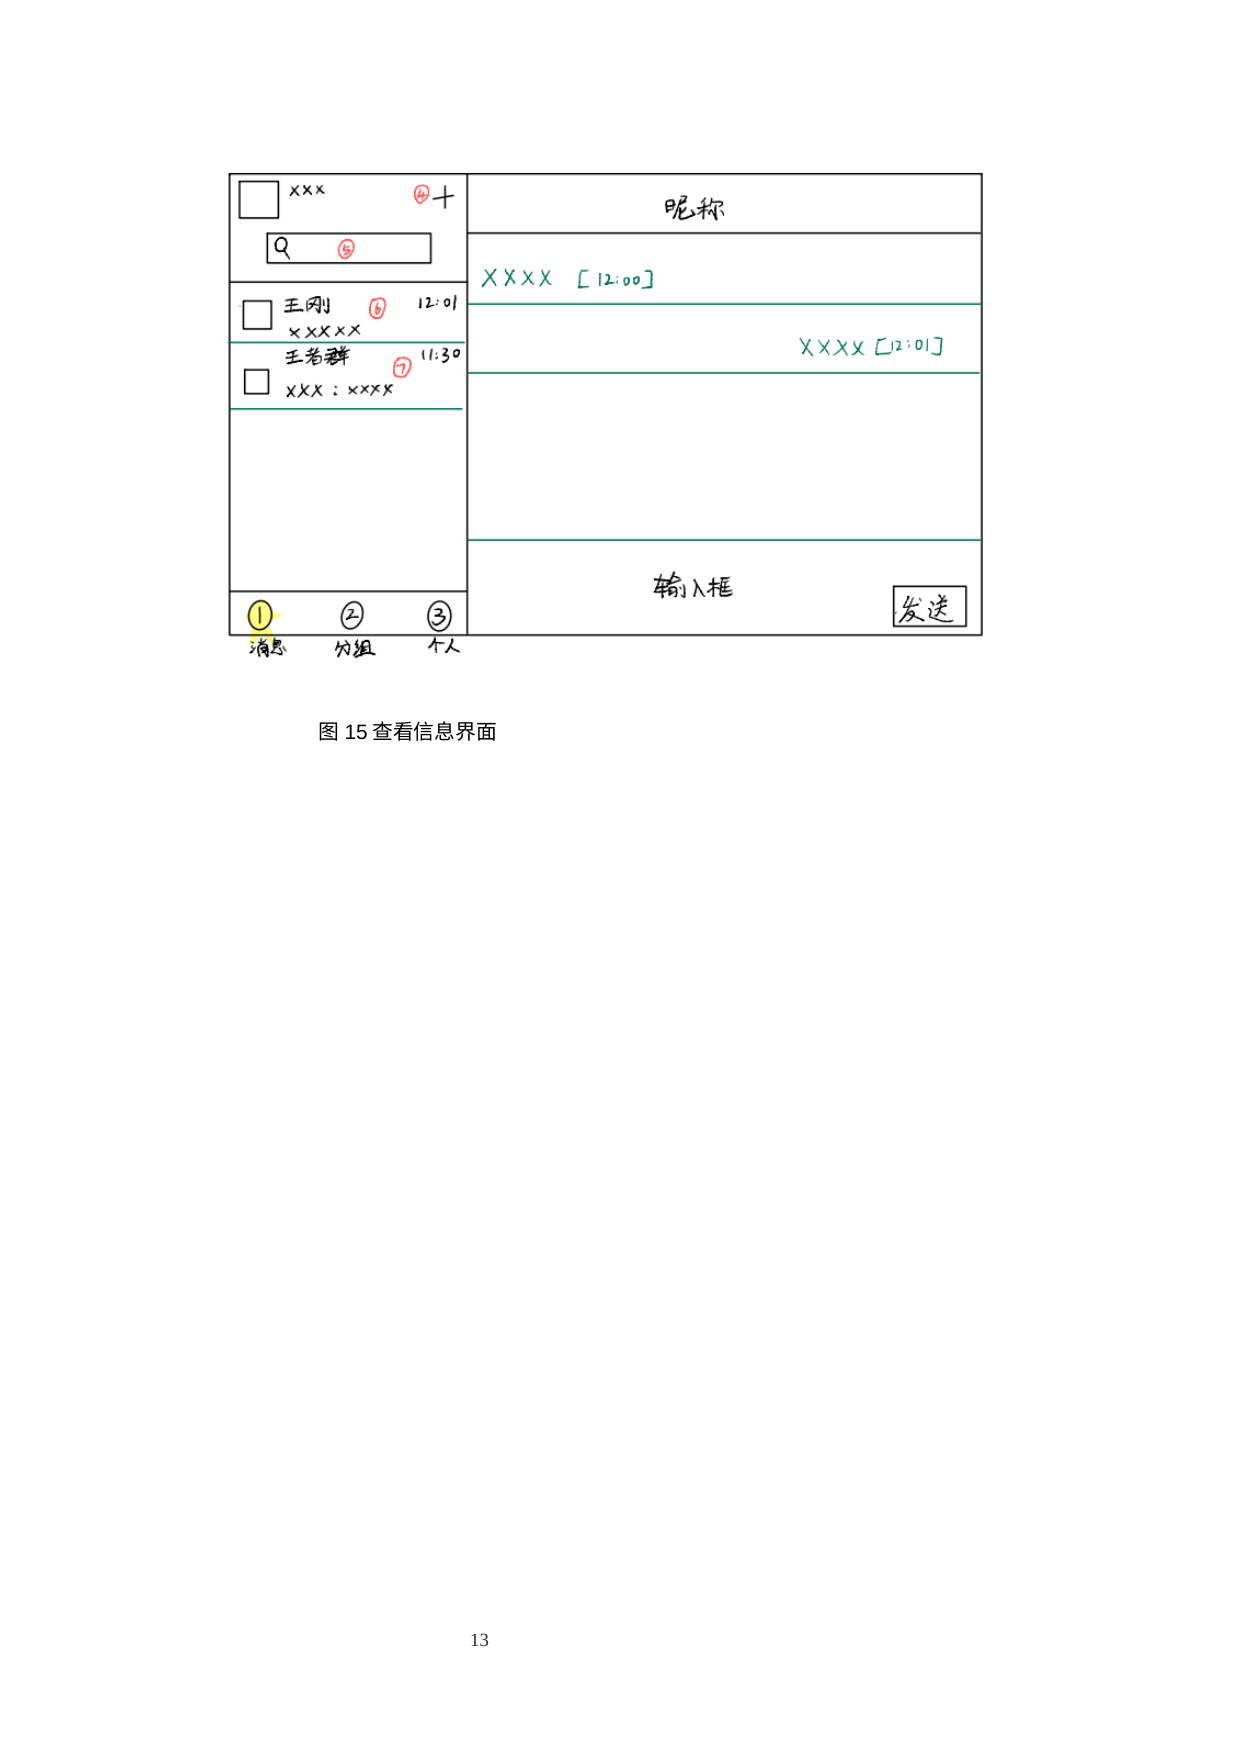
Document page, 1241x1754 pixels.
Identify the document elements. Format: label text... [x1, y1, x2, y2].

text 图 15 查看信息界面 [275, 714, 1053, 747]
picture [187, 162, 1053, 697]
